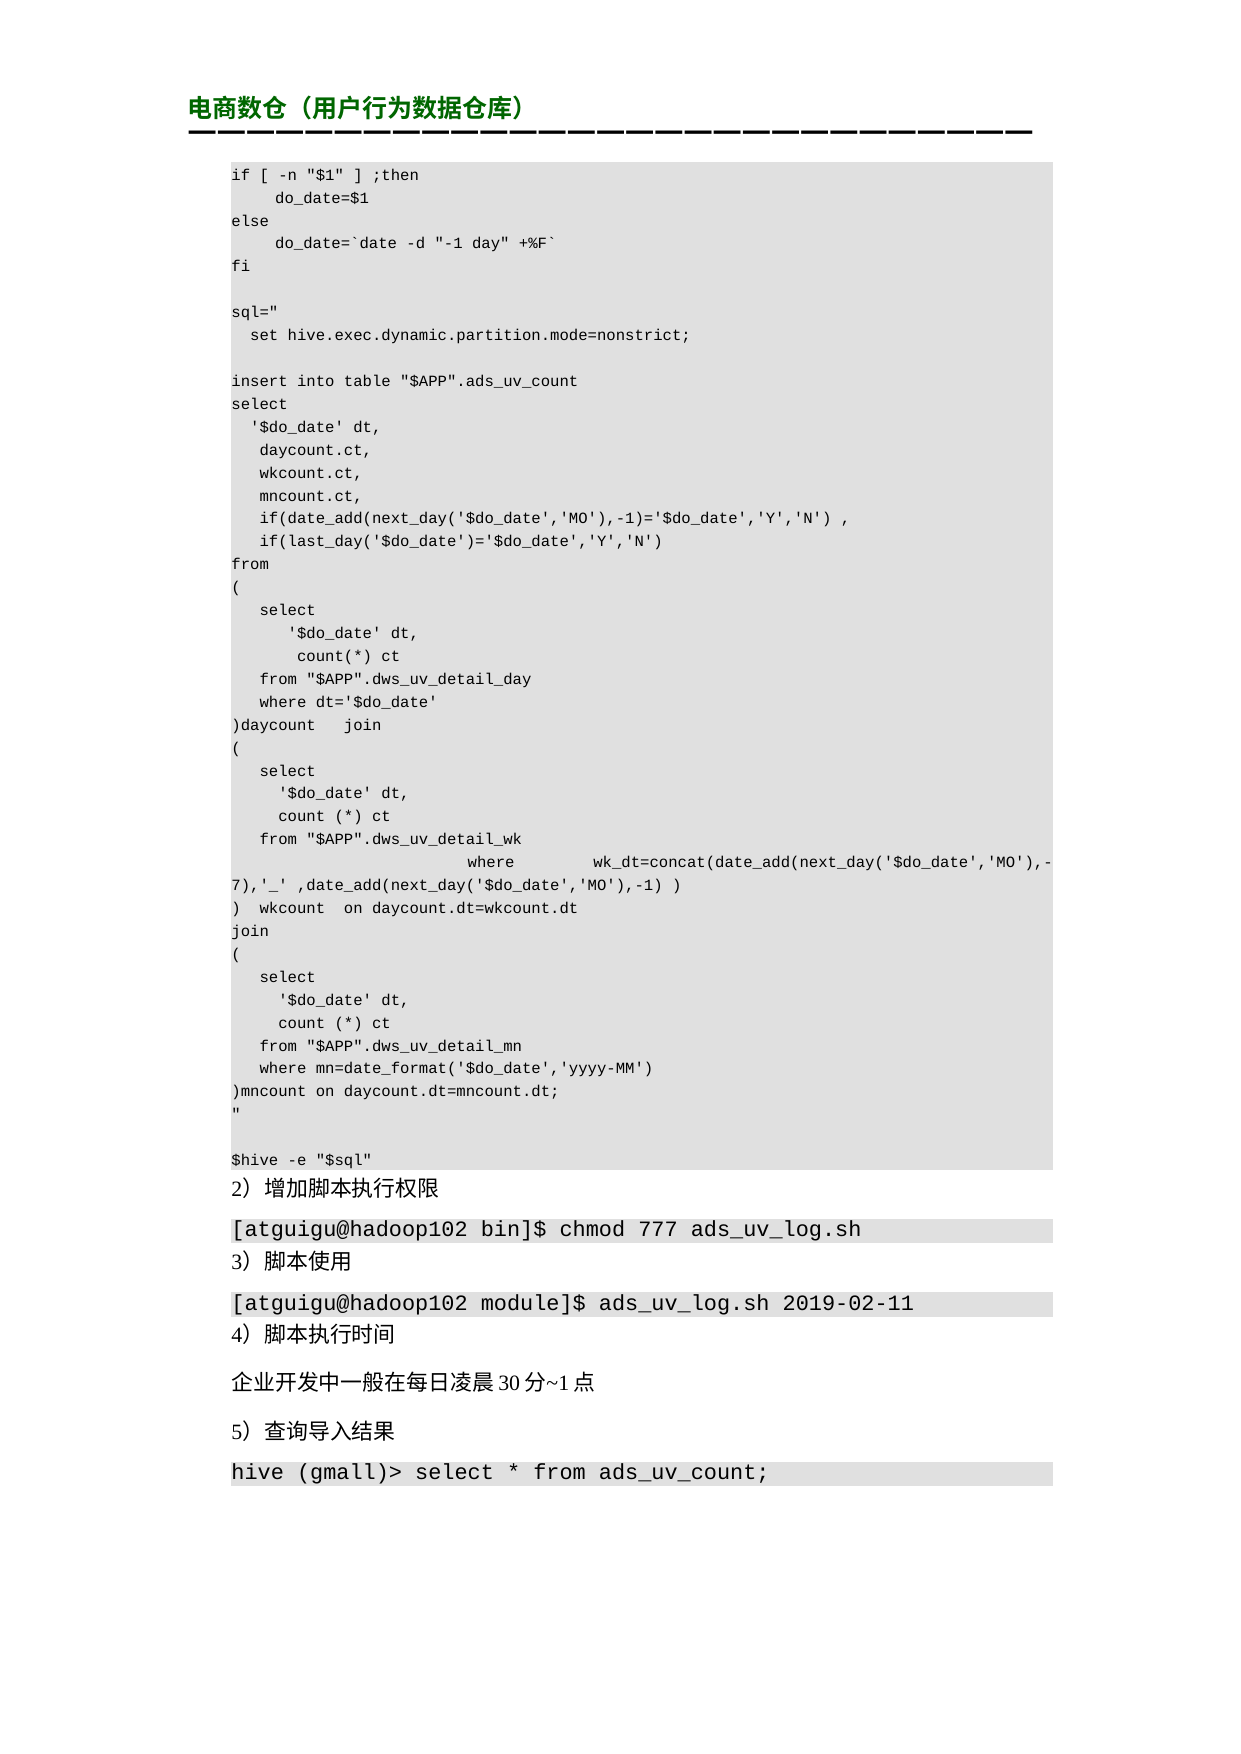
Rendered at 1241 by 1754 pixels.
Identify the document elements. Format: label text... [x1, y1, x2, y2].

text else [231, 208, 1053, 231]
text [atguigu@hadoop102 bin]$ chmod 777 ads_uv_log.sh [231, 1219, 1053, 1243]
text count(*) ct [231, 643, 1053, 666]
text from "$APP".dws_uv_detail_day [231, 666, 1053, 689]
text count (*) ct [231, 1010, 1053, 1033]
text $hive -e "$sql" [231, 1147, 1053, 1170]
text fi [231, 254, 1053, 277]
text sql=" [231, 299, 1053, 322]
text )mncount on daycount.dt=mncount.dt; [231, 1079, 1053, 1102]
text select [231, 758, 1053, 781]
text 企业开发中一般在每日凌晨30分~1点 [187, 1365, 1053, 1397]
text where dt='$do_date' [231, 689, 1053, 712]
text ( [231, 735, 1053, 758]
text '$do_date' dt, [231, 414, 1053, 437]
text where wk_dt=concat(date_add(next_day('$do_date','MO'),-7),'_' ,date_add(next_day('$do_date','MO'),-1) ) [231, 849, 1053, 895]
text 5）查询导入结果 [187, 1413, 1053, 1446]
text wkcount.ct, [231, 460, 1053, 483]
text select [231, 964, 1053, 987]
text do_date=`date -d "-1 day" +%F` [231, 231, 1053, 254]
text join [231, 918, 1053, 941]
text from [231, 552, 1053, 574]
text 2）增加脚本执行权限 [187, 1170, 1053, 1203]
text ( [231, 941, 1053, 964]
text )daycount join [231, 712, 1053, 735]
text if [ -n "$1" ] ;then [231, 162, 1053, 185]
text if(last_day('$do_date')='$do_date','Y','N') [231, 529, 1053, 552]
text ) wkcount on daycount.dt=wkcount.dt [231, 895, 1053, 918]
text '$do_date' dt, [231, 987, 1053, 1010]
text set hive.exec.dynamic.partition.mode=nonstrict; [231, 322, 1053, 345]
text insert into table "$APP".ads_uv_count [231, 368, 1053, 391]
text '$do_date' dt, [231, 781, 1053, 804]
text 4）脚本执行时间 [187, 1317, 1053, 1349]
text if(date_add(next_day('$do_date','MO'),-1)='$do_date','Y','N') , [231, 506, 1053, 529]
text from "$APP".dws_uv_detail_mn [231, 1033, 1053, 1056]
text daycount.ct, [231, 437, 1053, 460]
text [atguigu@hadoop102 module]$ ads_uv_log.sh 2019-02-11 [231, 1292, 1053, 1317]
text count (*) ct [231, 804, 1053, 827]
text where mn=date_format('$do_date','yyyy-MM') [231, 1056, 1053, 1079]
text ( [231, 574, 1053, 597]
text " [231, 1102, 1053, 1124]
text select [231, 391, 1053, 414]
text '$do_date' dt, [231, 620, 1053, 643]
text 3）脚本使用 [187, 1243, 1053, 1276]
text select [231, 597, 1053, 620]
text from "$APP".dws_uv_detail_wk [231, 827, 1053, 849]
text mncount.ct, [231, 483, 1053, 506]
text hive (gmall)> select * from ads_uv_count; [231, 1462, 1053, 1486]
text do_date=$1 [231, 185, 1053, 208]
